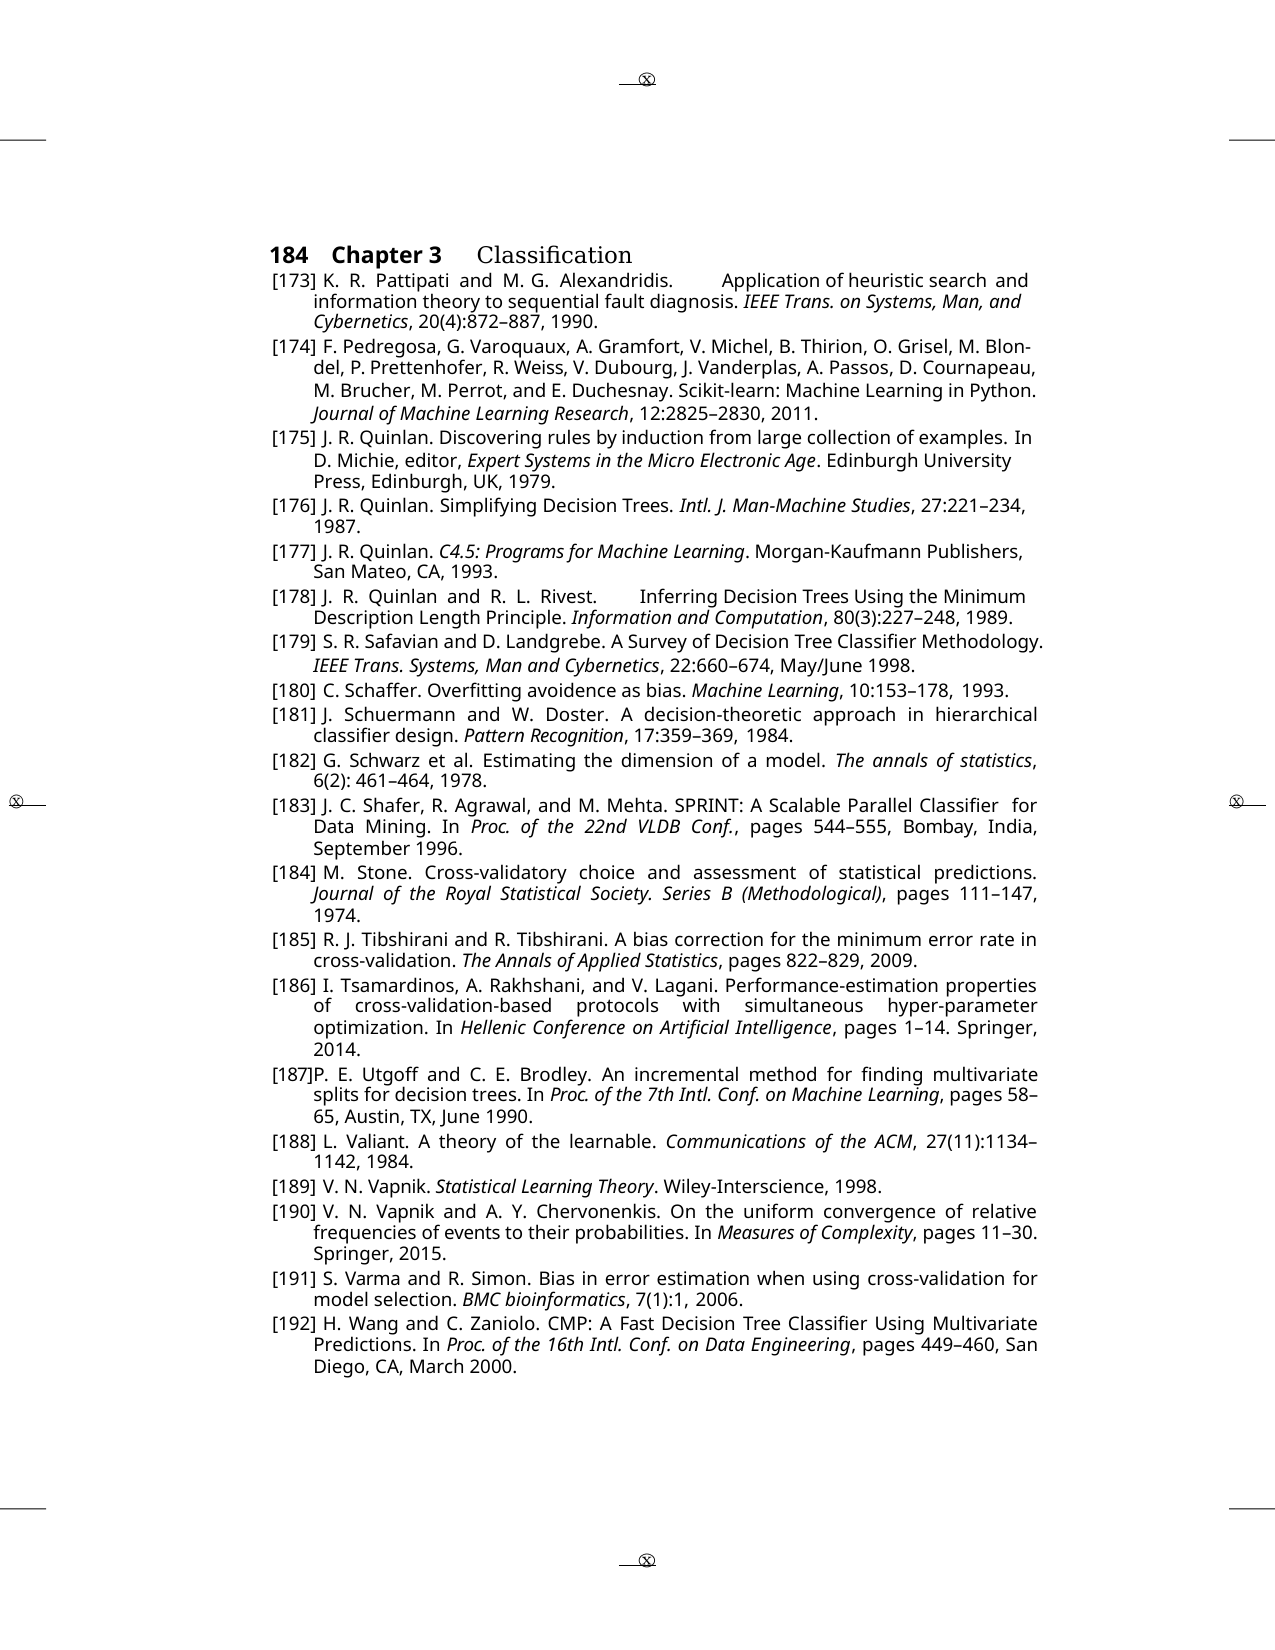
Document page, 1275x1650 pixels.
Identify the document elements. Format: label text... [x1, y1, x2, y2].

list S. Varma and R. Simon. Bias in error estimation when using cross-validation for model selection. BMC bioinformatics, 7(1):1, 2006. [272, 1268, 1038, 1312]
list G. Schwarz et al. Estimating the dimension of a model. The annals of statistics, 6(2): 461–464, 1978. [272, 750, 1038, 793]
list L. Valiant. A theory of the learnable. Communications of the ACM, 27(11):1134–1142, 1984. [272, 1131, 1038, 1174]
text Journal of Machine Learning Research, 12:2825–2830, 2011. [313, 401, 1275, 425]
text M. Brucher, M. Perrot, and E. Duchesnay. Scikit-learn: Machine Learning in Python. [313, 380, 1275, 401]
list J. Schuermann and W. Doster. A decision-theoretic approach in hierarchical classiﬁer design. Pattern Recognition, 17:359–369, 1984. [272, 704, 1038, 748]
text IEEE Trans. Systems, Man and Cybernetics, 22:660–674, May/June 1998. [313, 653, 1275, 677]
list V. N. Vapnik and A. Y. Chervonenkis. On the uniform convergence of relative frequencies of events to their probabilities. In Measures of Complexity, pages 11–30. Springer, 2015. [272, 1201, 1038, 1266]
list M. Stone. Cross-validatory choice and assessment of statistical predictions. Journal of the Royal Statistical Society. Series B (Methodological), pages 111–147, 1974. [272, 862, 1038, 927]
list V. N. Vapnik. Statistical Learning Theory. Wiley-Interscience, 1998. [272, 1174, 1275, 1199]
list R. J. Tibshirani and R. Tibshirani. A bias correction for the minimum error rate in cross-validation. The Annals of Applied Statistics, pages 822–829, 2009. [272, 929, 1038, 973]
text D. Michie, editor, Expert Systems in the Micro Electronic Age. Edinburgh University Press, Edinburgh, UK, 1979. [313, 450, 1038, 494]
list C. Schaﬀer. Overﬁtting avoidence as bias. Machine Learning, 10:153–178, 1993. [272, 677, 1275, 702]
list J. R. Quinlan. Simplifying Decision Trees. Intl. J. Man-Machine Studies, 27:221–234, 1987. [272, 496, 1038, 539]
list J. R. Quinlan. C4.5: Programs for Machine Learning. Morgan-Kaufmann Publishers, San Mateo, CA, 1993. [272, 541, 1038, 584]
list J. R. Quinlan. Discovering rules by induction from large collection of examples. In [272, 425, 1275, 449]
list J. C. Shafer, R. Agrawal, and M. Mehta. SPRINT: A Scalable Parallel Classiﬁer for Data Mining. In Proc. of the 22nd VLDB Conf., pages 544–555, Bombay, India, September 1996. [272, 795, 1038, 860]
text information theory to sequential fault diagnosis. IEEE Trans. on Systems, Man, and Cybernetics, 20(4):872–887, 1990. [313, 291, 1039, 334]
list P. E. Utgoﬀ and C. E. Brodley. An incremental method for ﬁnding multivariate splits for decision trees. In Proc. of the 7th Intl. Conf. on Machine Learning, pages 58–65, Austin, TX, June 1990. [272, 1064, 1038, 1129]
list J. R. Quinlan and R. L. Rivest. Inferring Decision Trees Using the Minimum Description Length Principle. Information and Computation, 80(3):227–248, 1989. [272, 586, 1038, 630]
list F. Pedregosa, G. Varoquaux, A. Gramfort, V. Michel, B. Thirion, O. Grisel, M. Blon- del, P. Prettenhofer, R. Weiss, V. Dubourg, J. Vanderplas, A. Passos, D. Cournapeau, [272, 336, 1038, 380]
list H. Wang and C. Zaniolo. CMP: A Fast Decision Tree Classiﬁer Using Multivariate Predictions. In Proc. of the 16th Intl. Conf. on Data Engineering, pages 449–460, San Diego, CA, March 2000. [272, 1313, 1038, 1379]
list I. Tsamardinos, A. Rakhshani, and V. Lagani. Performance-estimation properties of cross-validation-based protocols with simultaneous hyper-parameter optimization. In Hellenic Conference on Artiﬁcial Intelligence, pages 1–14. Springer, 2014. [272, 975, 1038, 1062]
text 184 Chapter 3 Classiﬁcation [269, 205, 1275, 278]
list S. R. Safavian and D. Landgrebe. A Survey of Decision Tree Classiﬁer Methodology. [272, 630, 1275, 653]
